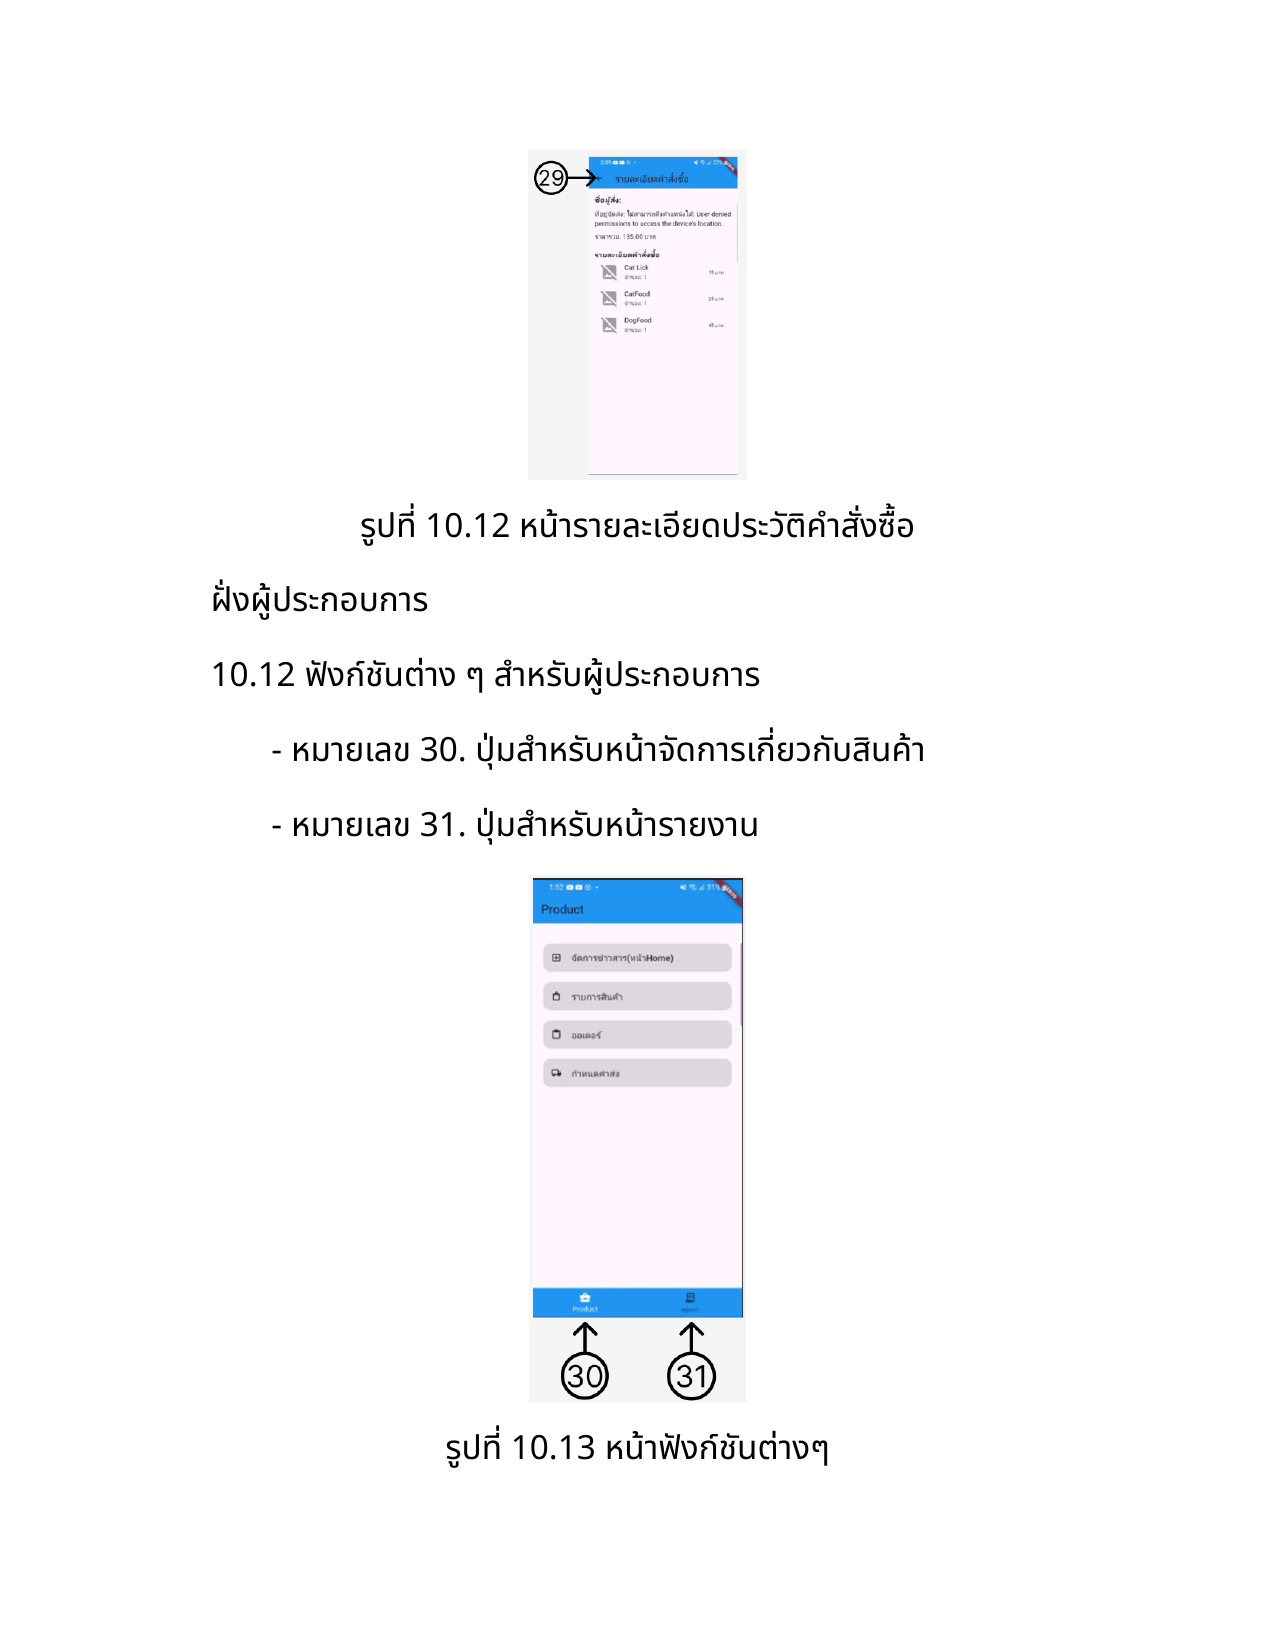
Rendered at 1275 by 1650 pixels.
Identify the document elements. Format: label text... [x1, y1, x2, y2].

text รูปที่ 10.12 หน้ารายละเอียดประวัติคำสั่งซื้อ [150, 502, 1125, 552]
text - หมายเลข 30. ปุ่มสำหรับหน้าจัดการเกี่ยวกับสินค้า [150, 726, 1125, 776]
text 10.12 ฟังก์ชันต่าง ๆ สำหรับผู้ประกอบการ [150, 651, 1125, 702]
text รูปที่ 10.13 หน้าฟังก์ชันต่างๆ [150, 1423, 1125, 1474]
picture [528, 150, 747, 480]
text - หมายเลข 31. ปุ่มสำหรับหน้ารายงาน [150, 801, 1125, 851]
text ฝั่งผู้ประกอบการ [150, 576, 1125, 627]
picture [528, 875, 747, 1402]
